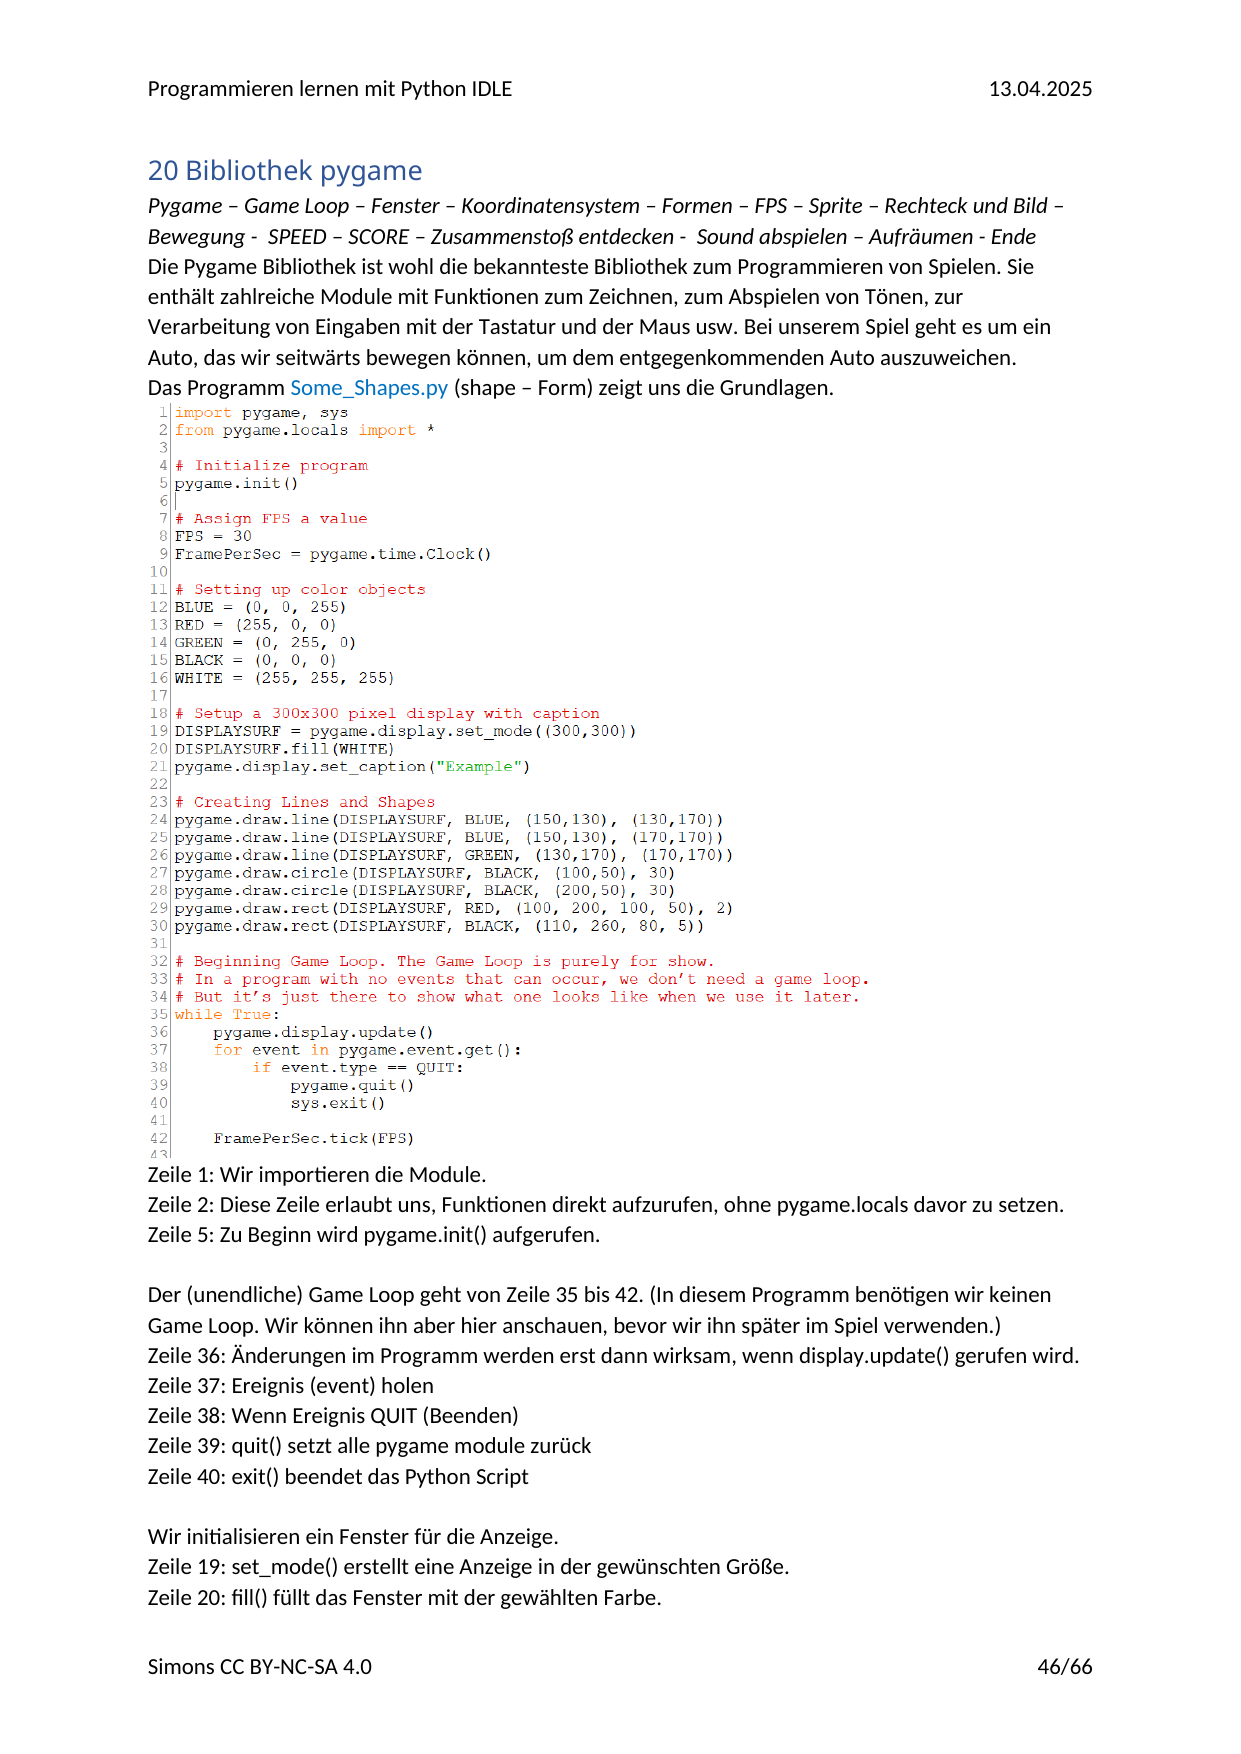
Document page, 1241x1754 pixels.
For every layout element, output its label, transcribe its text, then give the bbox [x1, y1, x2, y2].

text Zeile 19: set_mode() erstellt eine Anzeige in der gewünschten Größe. [148, 1552, 1092, 1581]
subtitle Bibliothek pygame [148, 152, 1092, 189]
text Zeile 39: quit() setzt alle pygame module zurück [148, 1432, 1092, 1460]
text Das Programm Some_Shapes.py (shape – Form) zeigt uns die Grundlagen. [148, 373, 1092, 401]
text Der (unendliche) Game Loop geht von Zeile 35 bis 42. (In diesem Programm benötigen wir keinen Game Loop. Wir können ihn aber hier anschauen, bevor wir ihn später im Spiel verwenden.) [148, 1281, 1092, 1339]
text Die Pygame Bibliothek ist wohl die bekannteste Bibliothek zum Programmieren von Spielen. Sie enthält zahlreiche Module mit Funktionen zum Zeichnen, zum Abspielen von Tönen, zur Verarbeitung von Eingaben mit der Tastatur und der Maus usw. Bei unserem Spiel geht es um ein Auto, das wir seitwärts bewegen können, um dem entgegenkommenden Auto auszuweichen. [148, 252, 1092, 371]
text Zeile 5: Zu Beginn wird pygame.init() aufgerufen. [148, 1220, 1092, 1248]
picture [147, 403, 901, 1158]
text Zeile 37: Ereignis (event) holen [148, 1371, 1092, 1399]
text Zeile 40: exit() beendet das Python Script [148, 1462, 1092, 1490]
text Pygame – Game Loop – Fenster – Koordinatensystem – Formen – FPS – Sprite – Rechteck und Bild – Bewegung - SPEED – SCORE – Zusammenstoß entdecken - Sound abspielen – Aufräumen - Ende [148, 192, 1092, 250]
text Wir initialisieren ein Fenster für die Anzeige. [148, 1522, 1092, 1550]
text Zeile 38: Wenn Ereignis QUIT (Beenden) [148, 1401, 1092, 1429]
text Zeile 20: fill() füllt das Fenster mit der gewählten Farbe. [148, 1583, 1092, 1611]
text Zeile 36: Änderungen im Programm werden erst dann wirksam, wenn display.update() gerufen wird. [148, 1341, 1092, 1369]
text Zeile 2: Diese Zeile erlaubt uns, Funktionen direkt aufzurufen, ohne pygame.locals davor zu setzen. [148, 1190, 1092, 1218]
text Zeile 1: Wir importieren die Module. [148, 1160, 1092, 1188]
